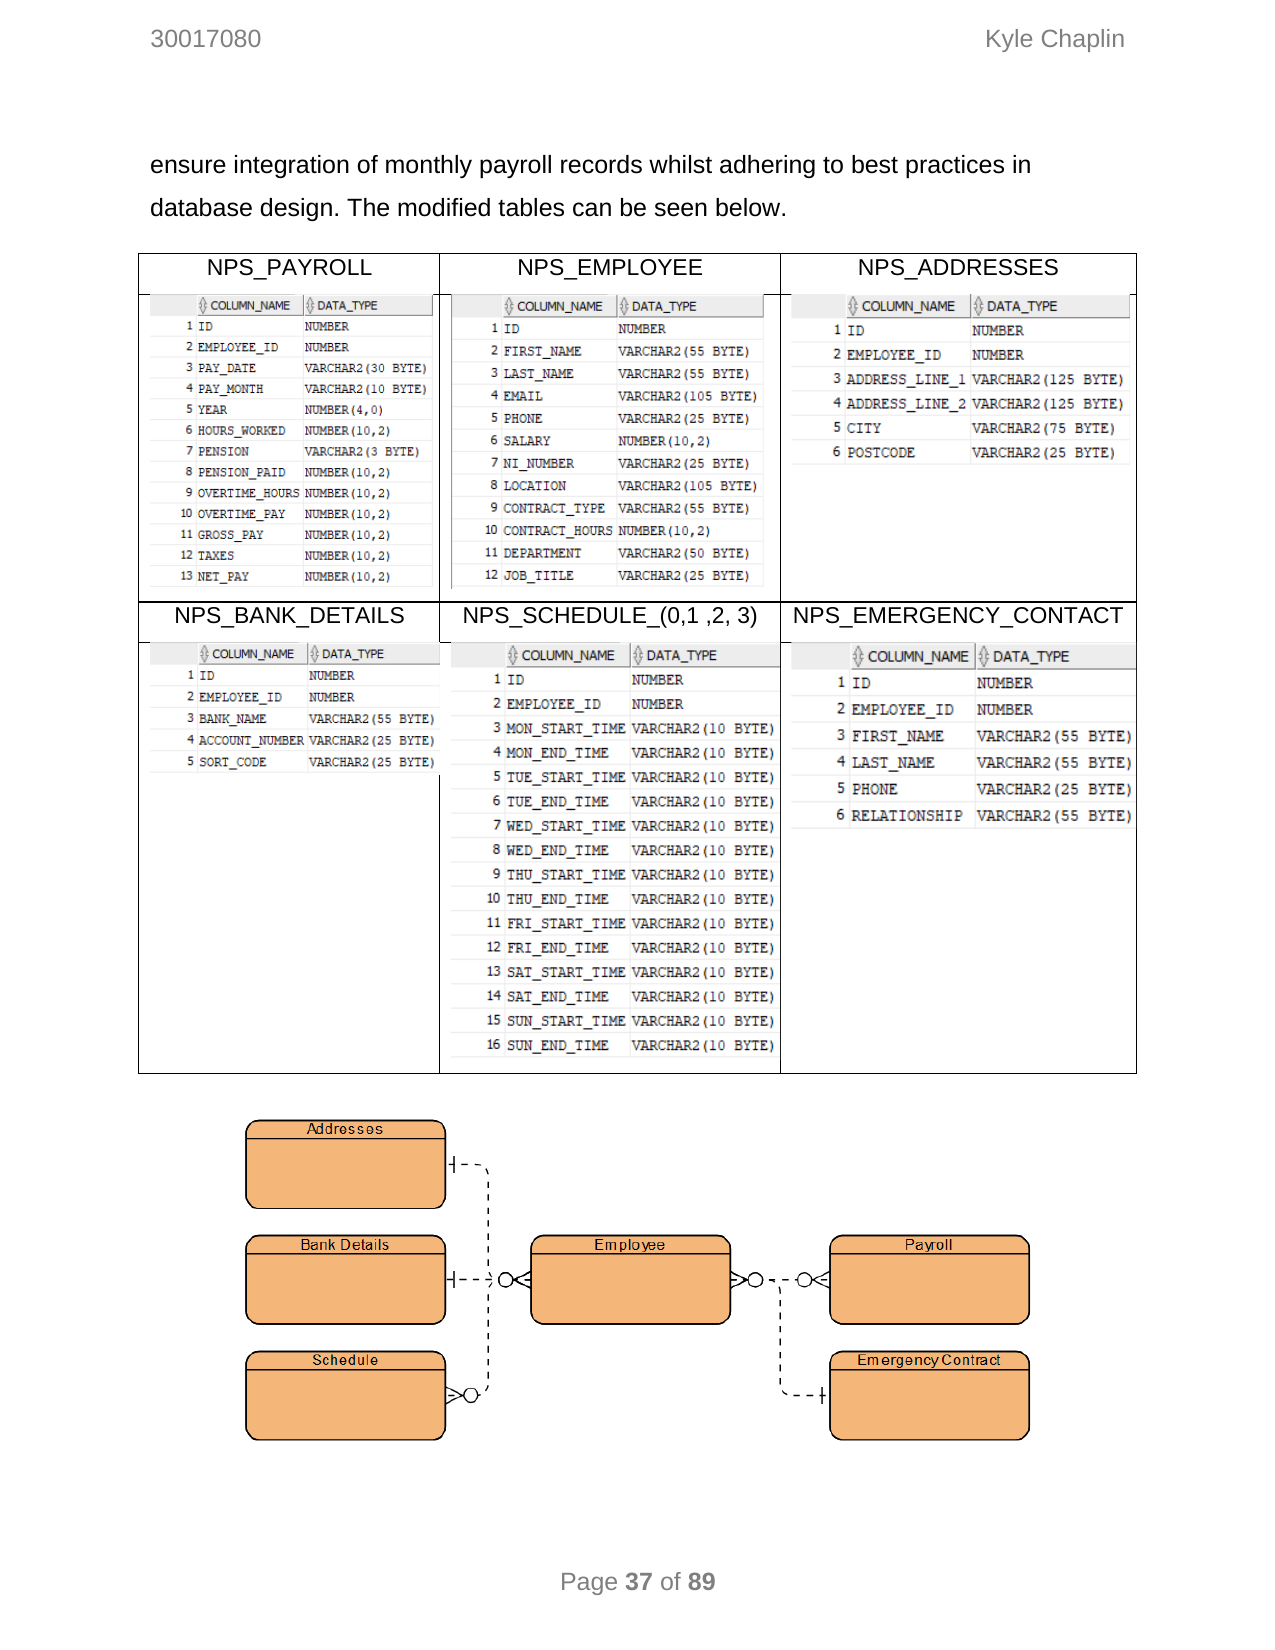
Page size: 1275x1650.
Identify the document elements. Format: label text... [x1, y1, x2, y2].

table_header NPS_EMPLOYEE [440, 254, 780, 293]
picture [235, 1106, 1039, 1449]
table_cell NPS_SCHEDULE_(0,1 ,2, 3) [440, 603, 780, 642]
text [150, 150, 1125, 222]
picture [791, 294, 1130, 466]
table_cell NPS_BANK_DETAILS [139, 603, 439, 642]
table_cell [440, 643, 780, 1073]
picture [150, 294, 434, 589]
picture [150, 642, 440, 775]
table_cell NPS_EMERGENCY_CONTACT [781, 603, 1136, 642]
table_cell [139, 643, 439, 1073]
table_cell [781, 643, 1136, 1073]
table_cell [139, 295, 439, 601]
table_header NPS_ADDRESSES [781, 254, 1136, 293]
table_cell [440, 295, 780, 601]
picture [451, 642, 781, 1060]
picture [451, 294, 764, 589]
picture [791, 642, 1137, 829]
table_cell [781, 295, 1136, 601]
table_header NPS_PAYROLL [139, 254, 439, 293]
